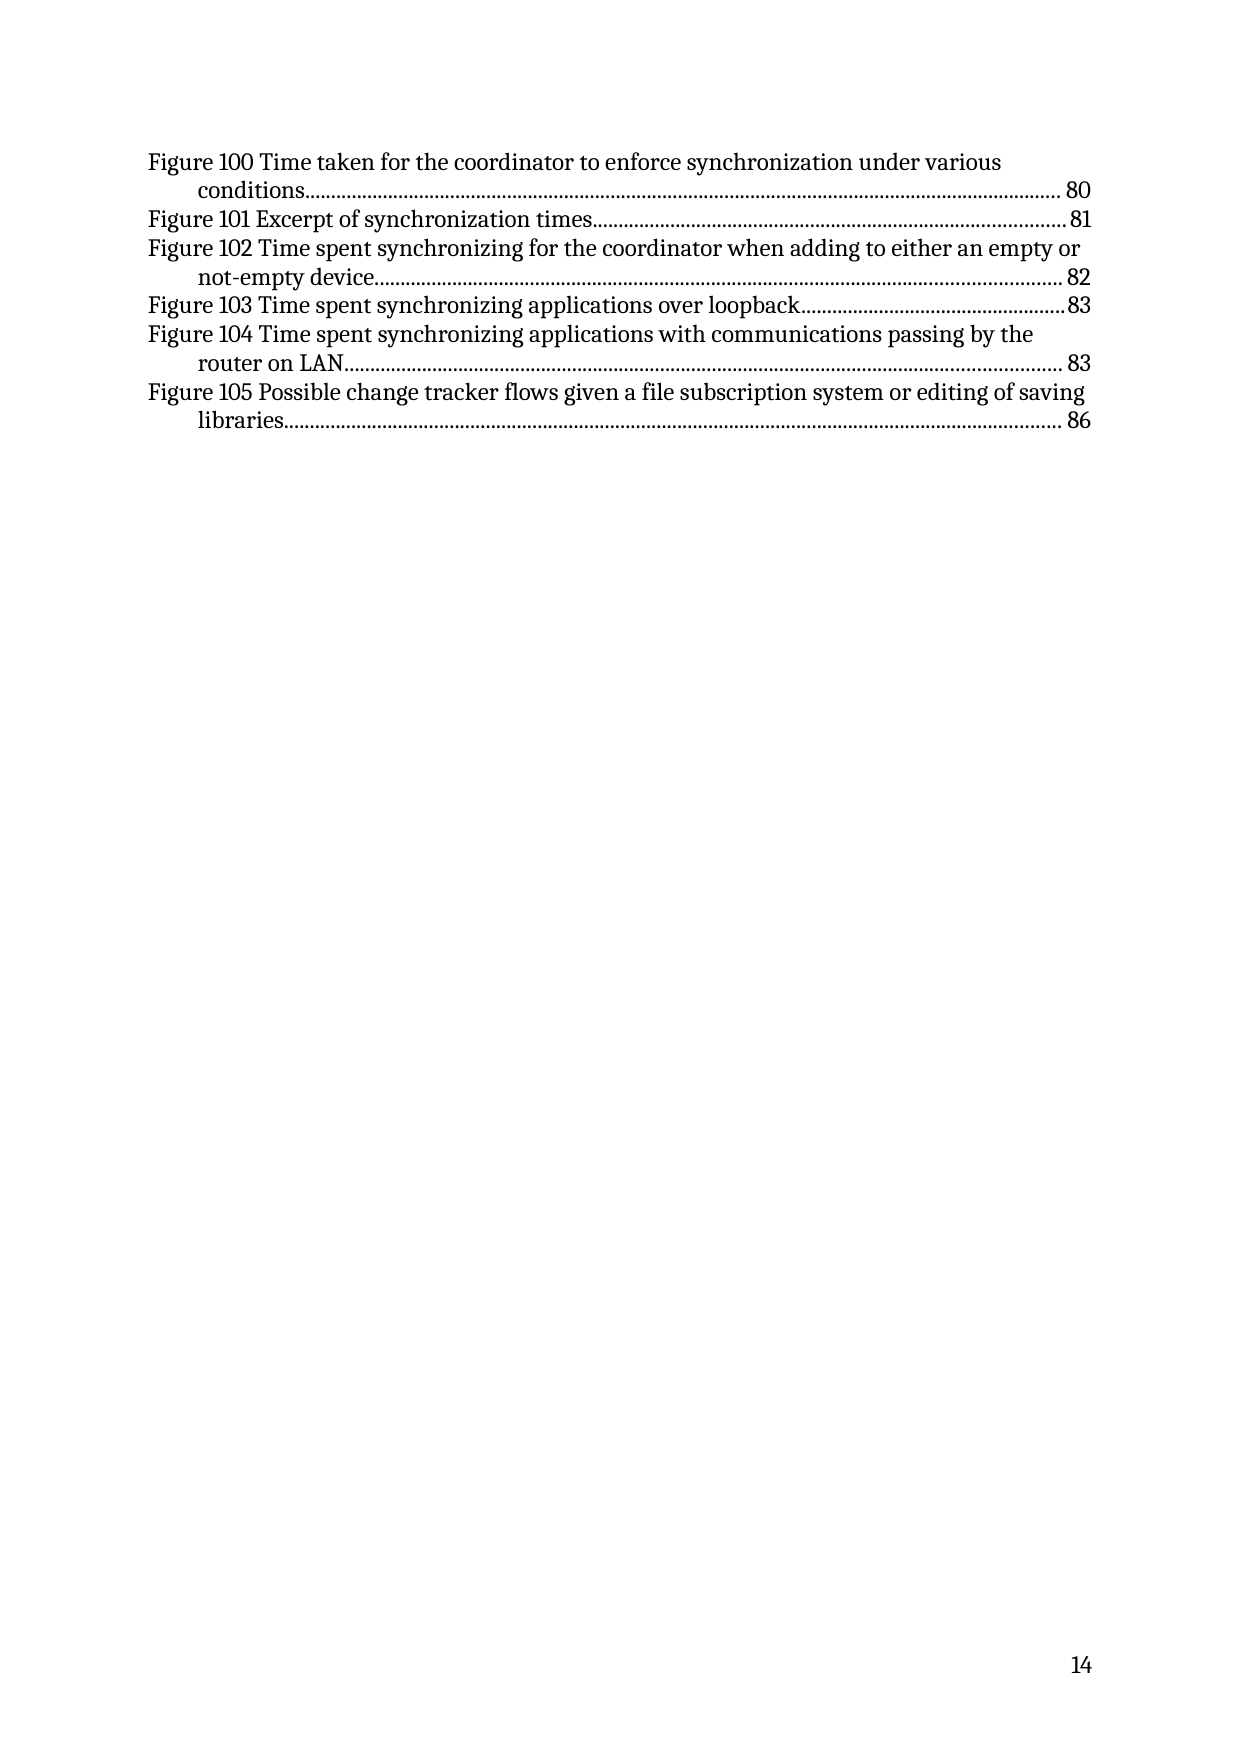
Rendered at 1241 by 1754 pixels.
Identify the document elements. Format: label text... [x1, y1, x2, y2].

text Figure 102 Time spent synchronizing for the coordinator when adding to either an empty or not-empty device. 82 [148, 234, 1092, 291]
text Figure 104 Time spent synchronizing applications with communications passing by the router on LAN 83 [148, 320, 1092, 378]
text Figure 100 Time taken for the coordinator to enforce synchronization under various conditions 80 [148, 148, 1092, 205]
text Figure 103 Time spent synchronizing applications over loopback 83 [148, 291, 1092, 320]
text Figure 105 Possible change tracker flows given a file subscription system or editing of saving libraries 86 [148, 378, 1092, 435]
text Figure 101 Excerpt of synchronization times 81 [148, 205, 1092, 234]
